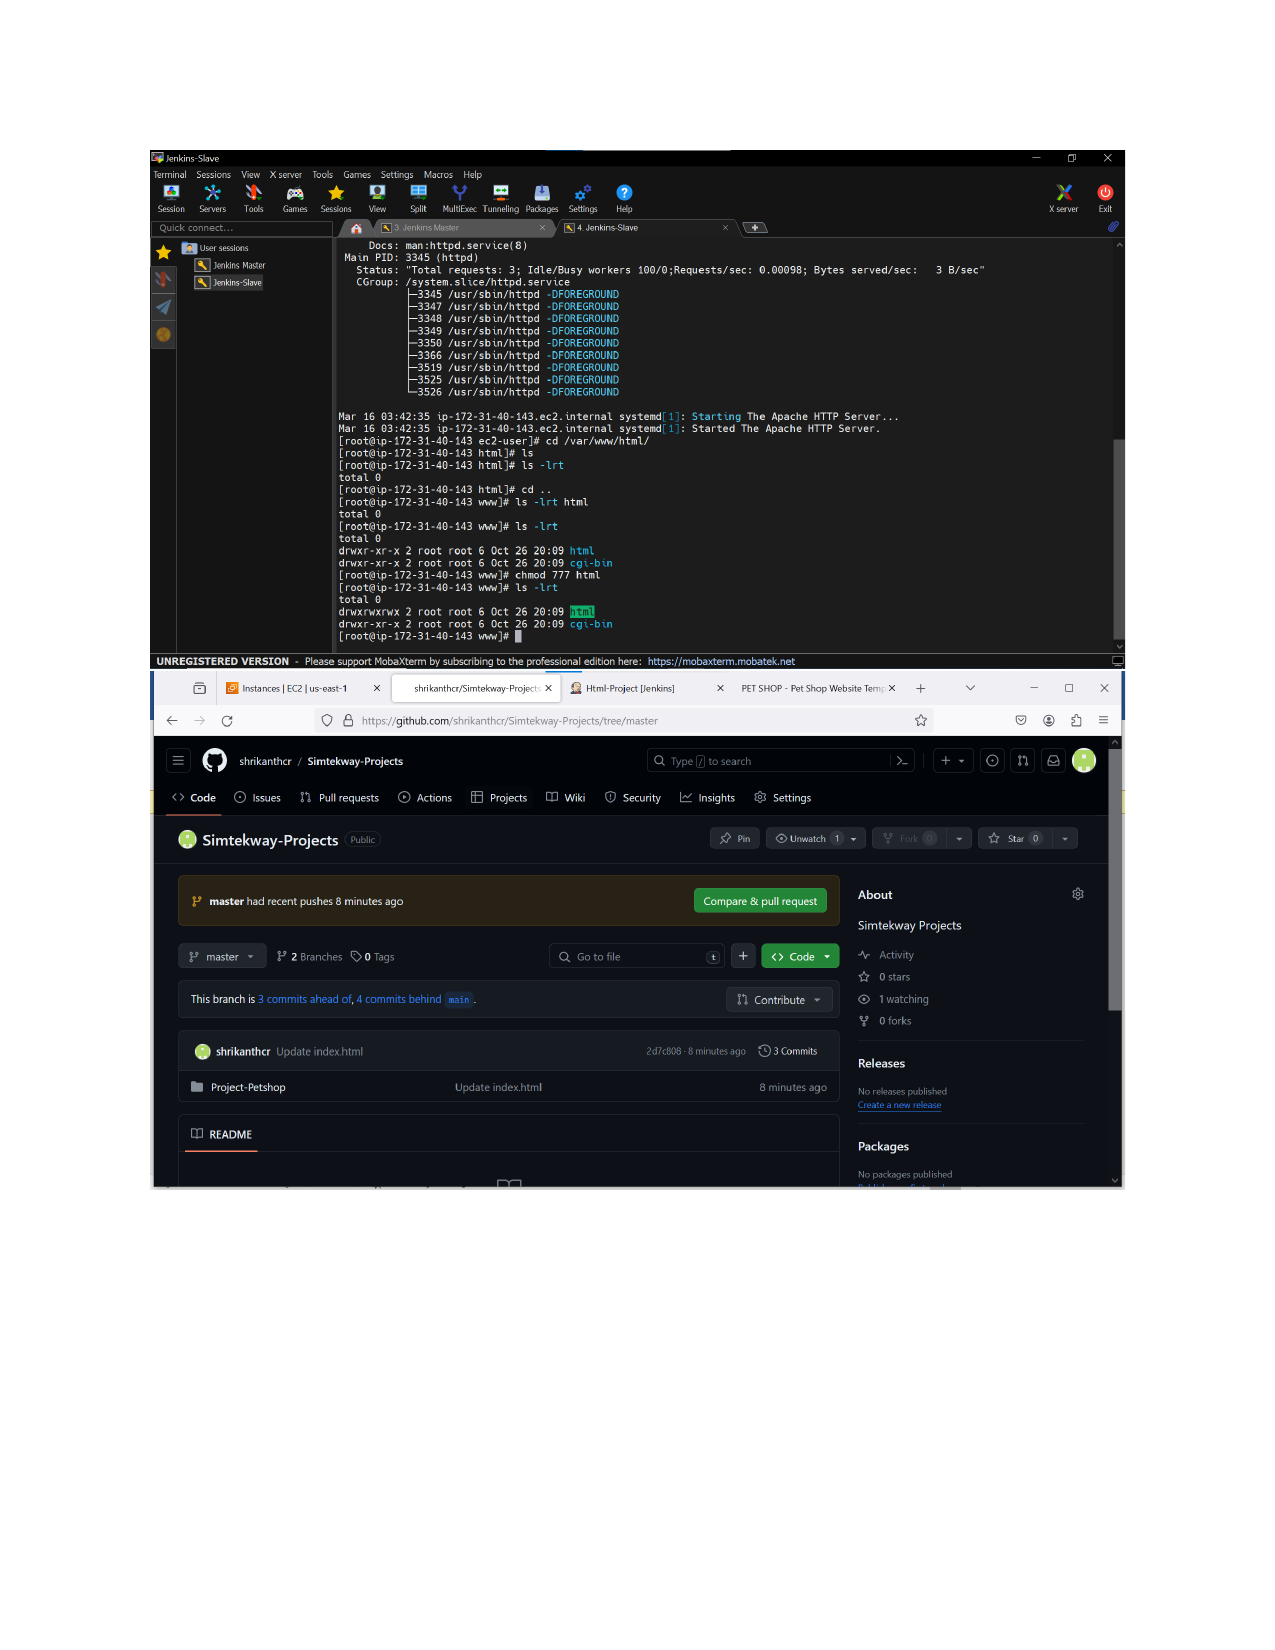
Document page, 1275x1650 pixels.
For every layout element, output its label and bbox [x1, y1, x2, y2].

picture [150, 150, 1125, 669]
picture [150, 671, 1125, 1190]
